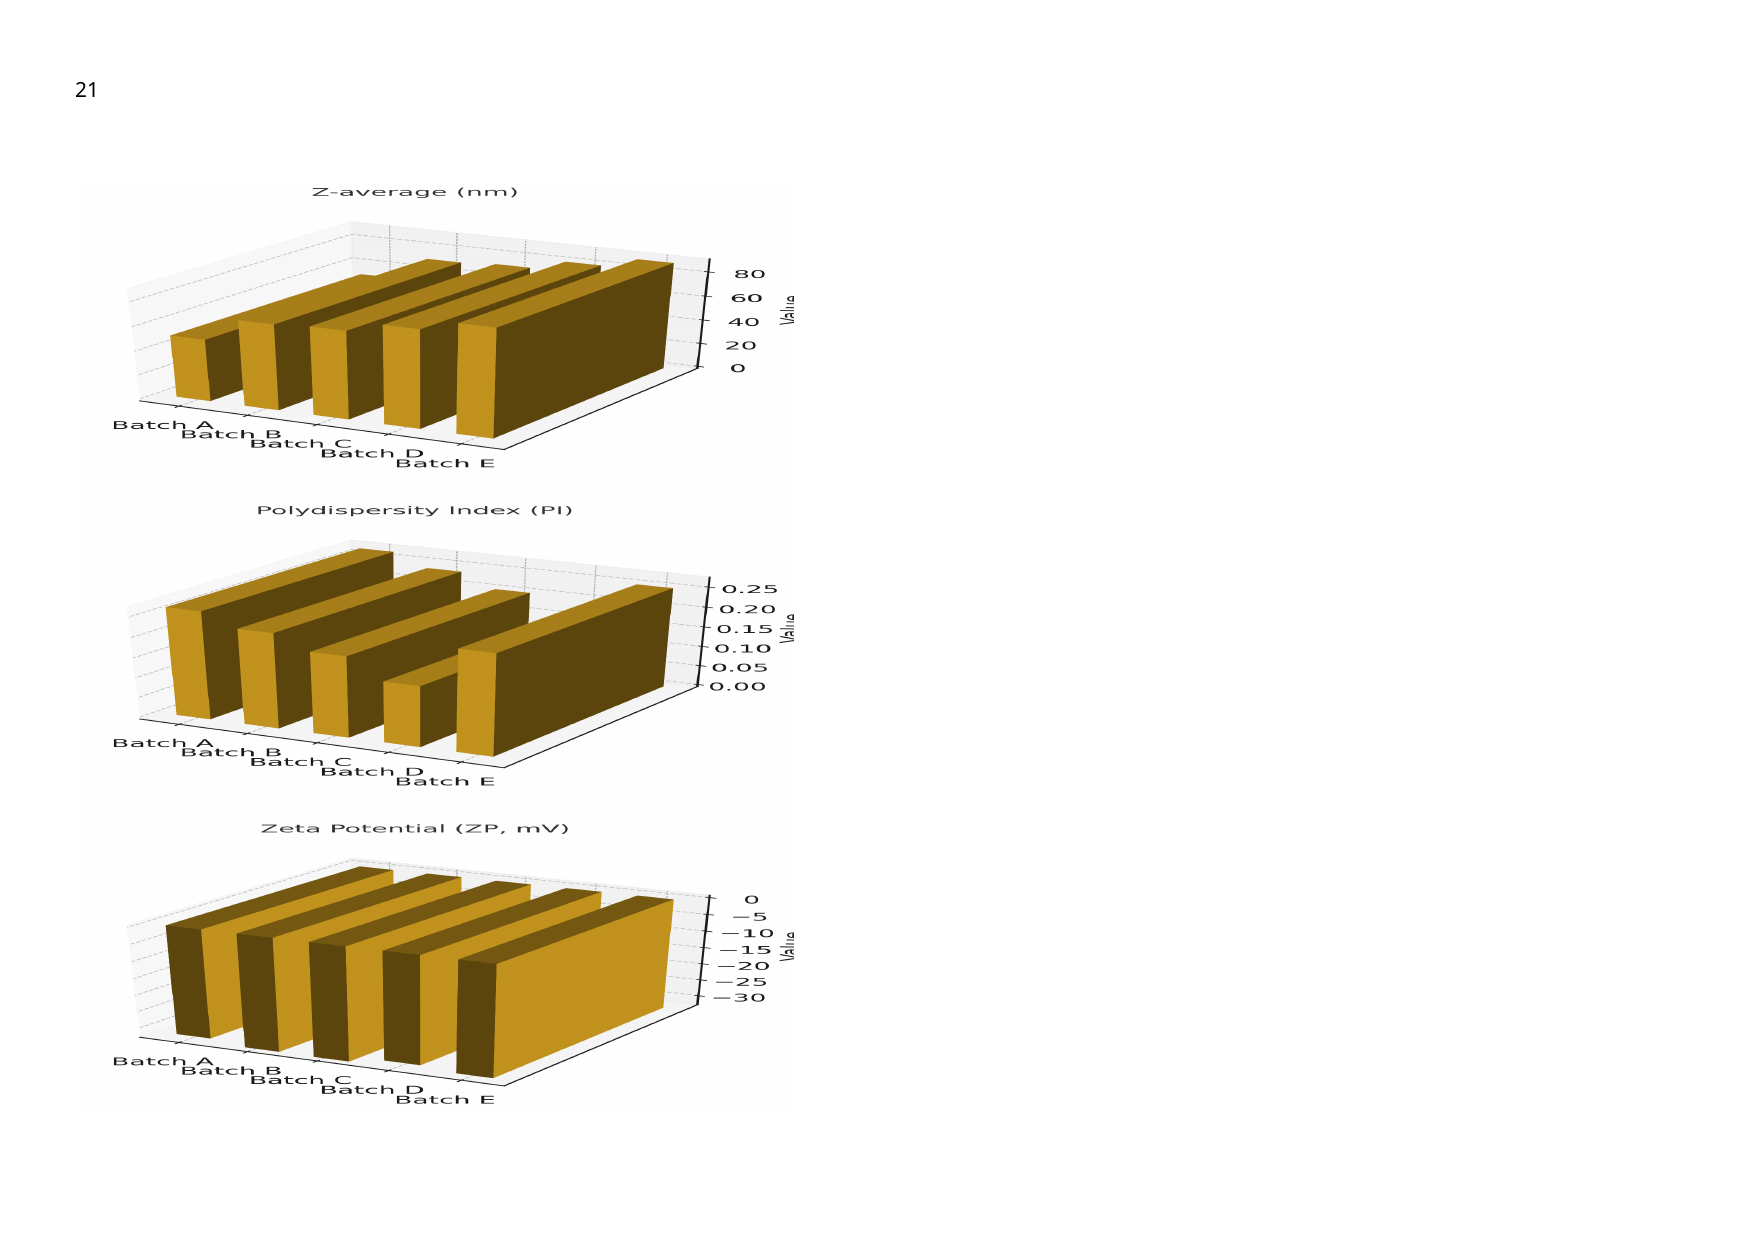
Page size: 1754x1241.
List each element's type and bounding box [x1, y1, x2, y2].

picture [75, 181, 794, 1112]
